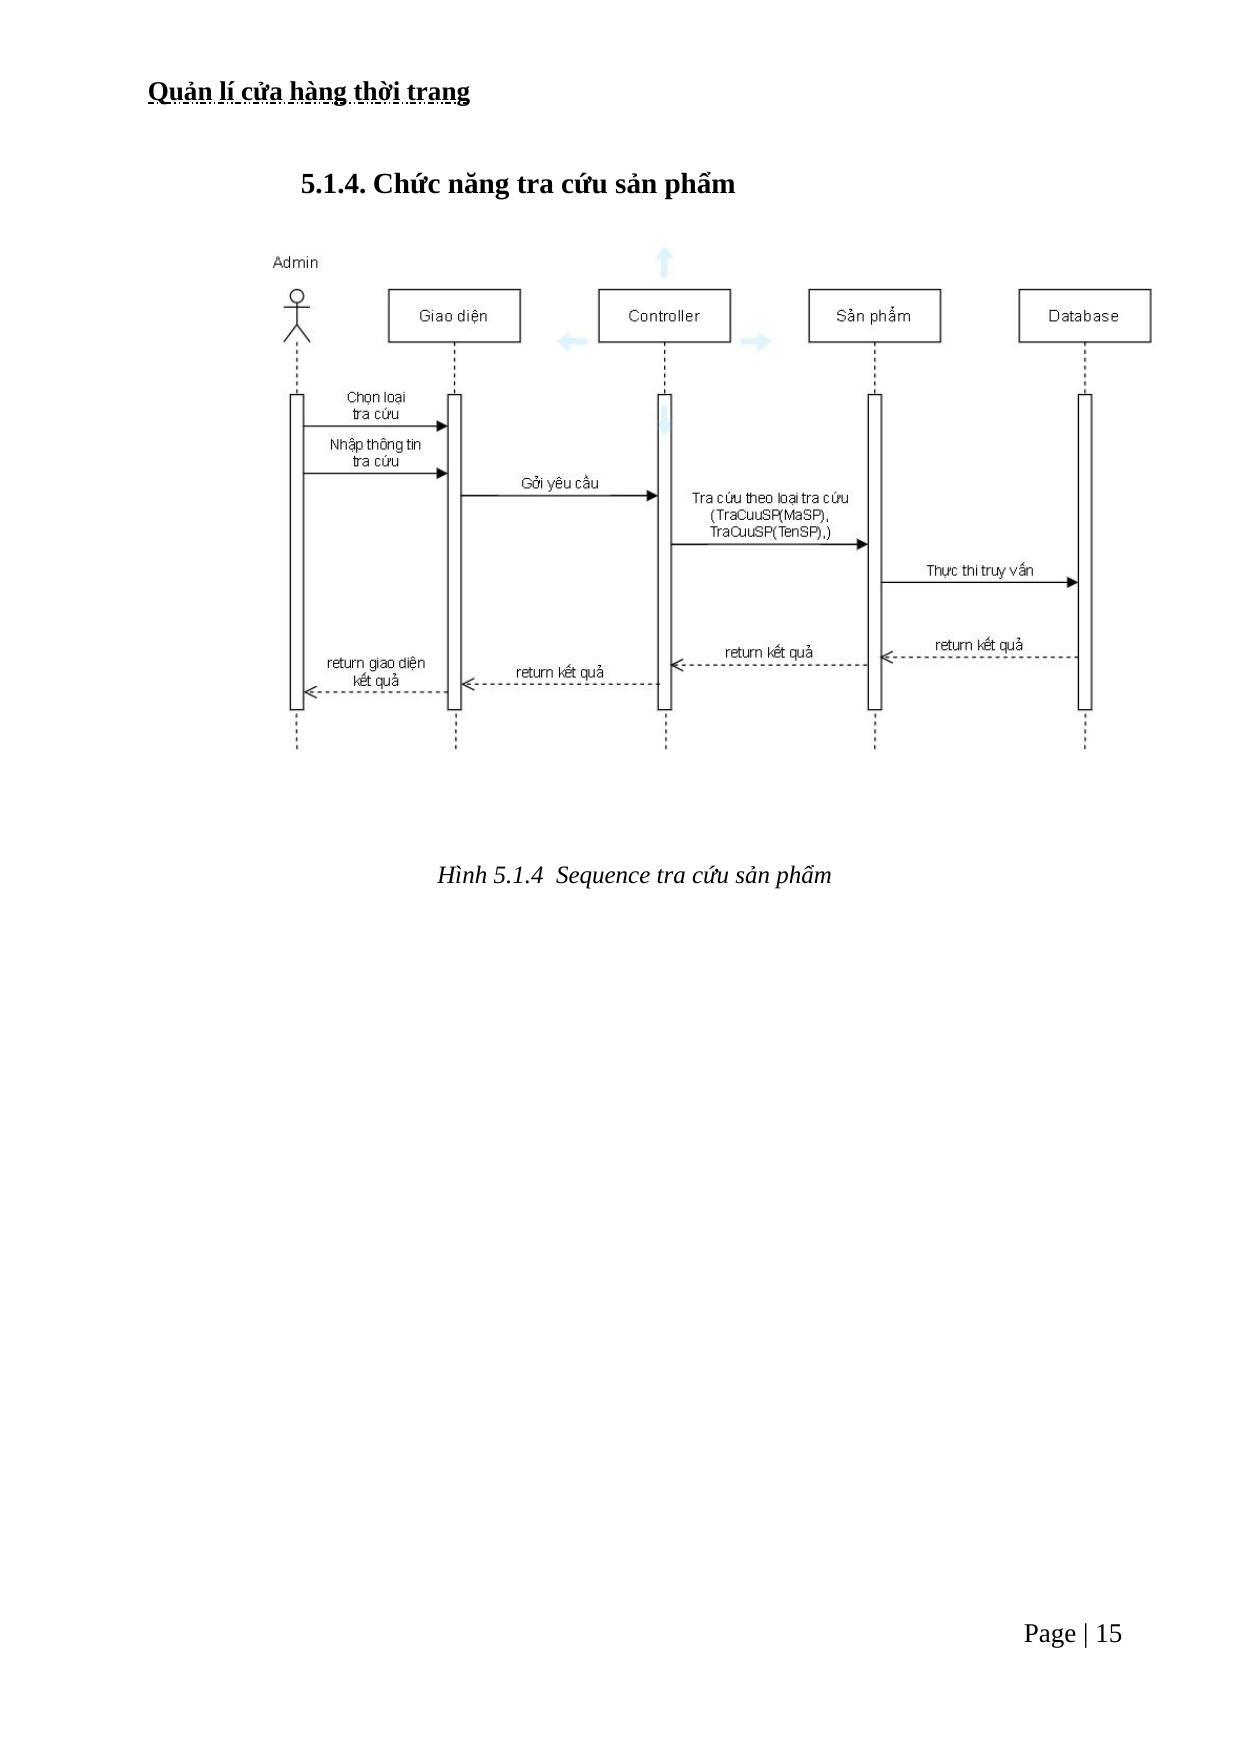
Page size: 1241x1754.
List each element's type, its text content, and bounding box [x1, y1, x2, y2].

picture [206, 229, 1182, 790]
subtitle Chức năng tra cứu sản phẩm [241, 166, 1122, 200]
